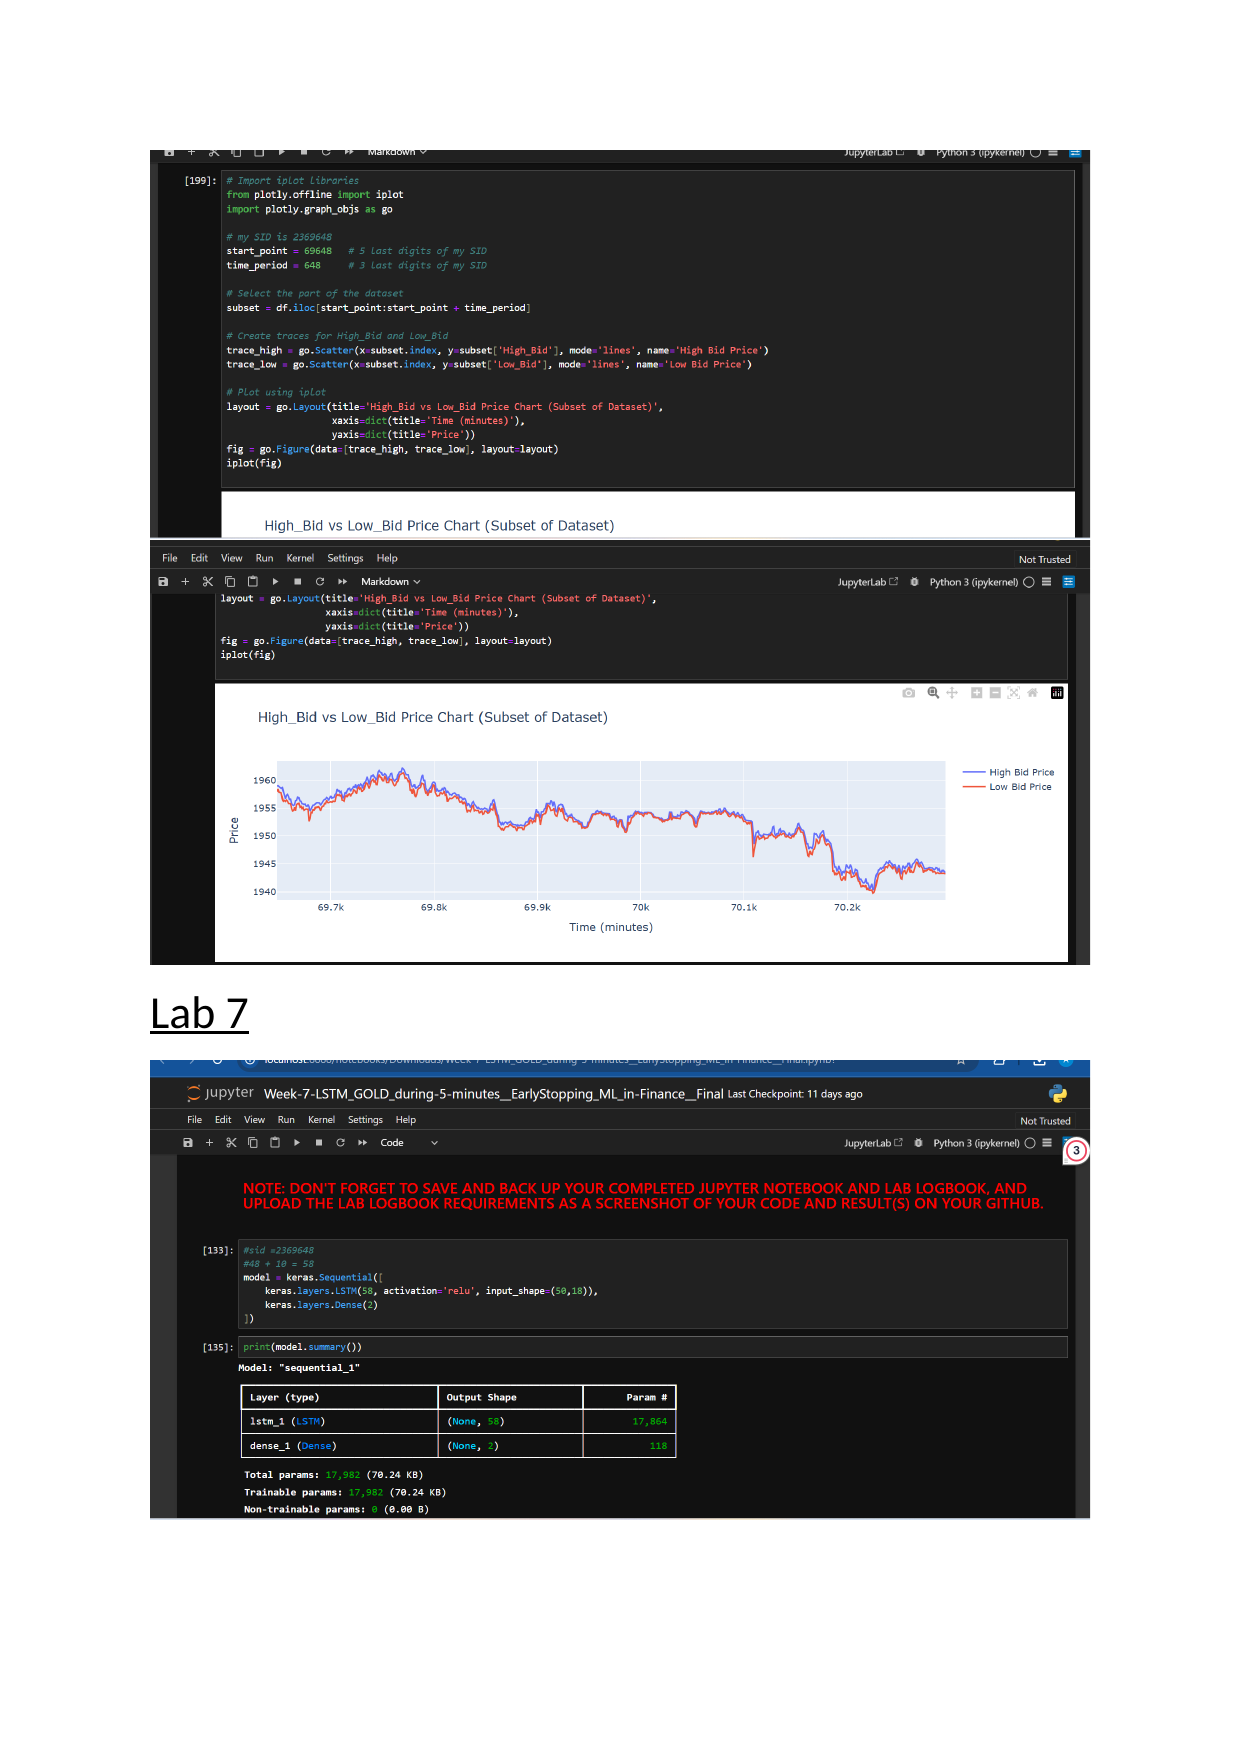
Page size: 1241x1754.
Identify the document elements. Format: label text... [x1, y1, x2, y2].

picture [150, 1060, 1091, 1520]
picture [150, 540, 1091, 965]
picture [150, 150, 1091, 539]
text Lab 7 [150, 984, 1090, 1039]
